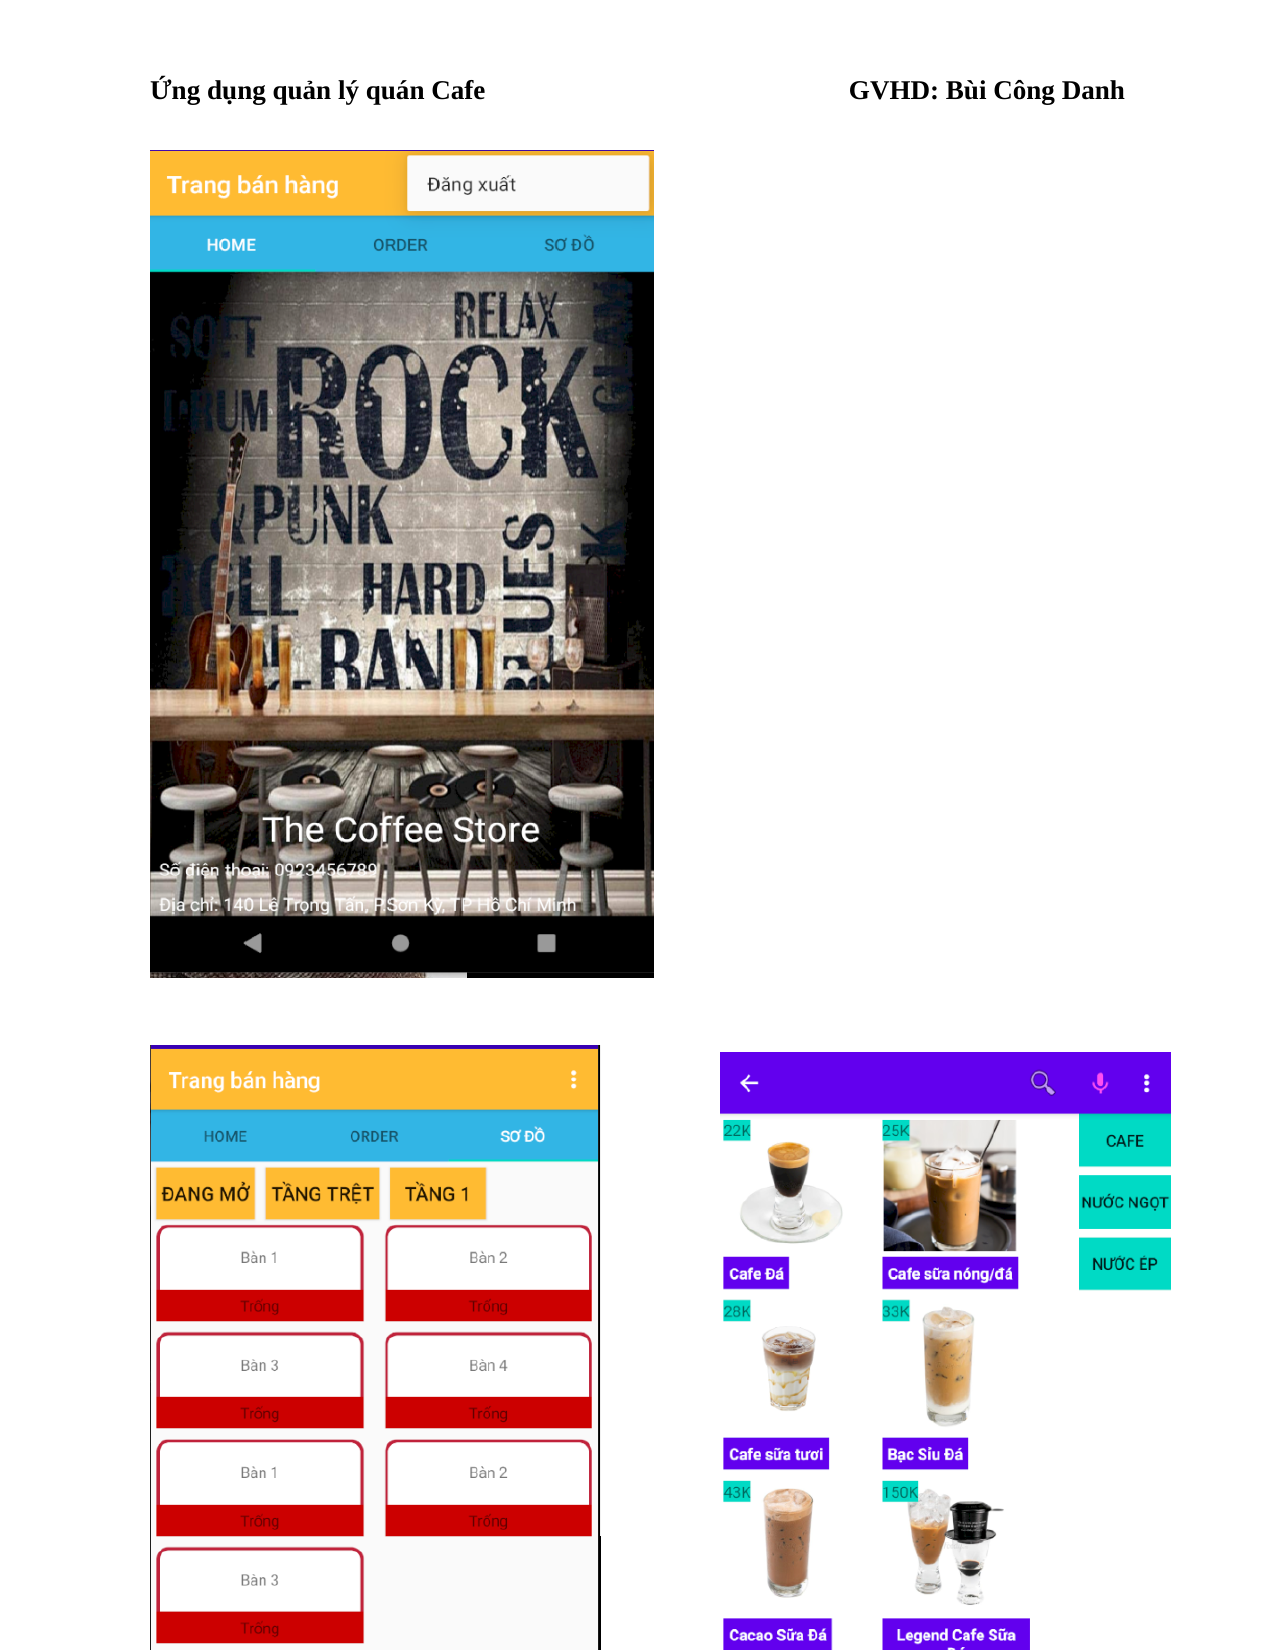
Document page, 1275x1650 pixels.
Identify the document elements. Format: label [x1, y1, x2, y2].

picture [150, 150, 654, 978]
picture [720, 1052, 1171, 1650]
picture [150, 1045, 601, 1650]
